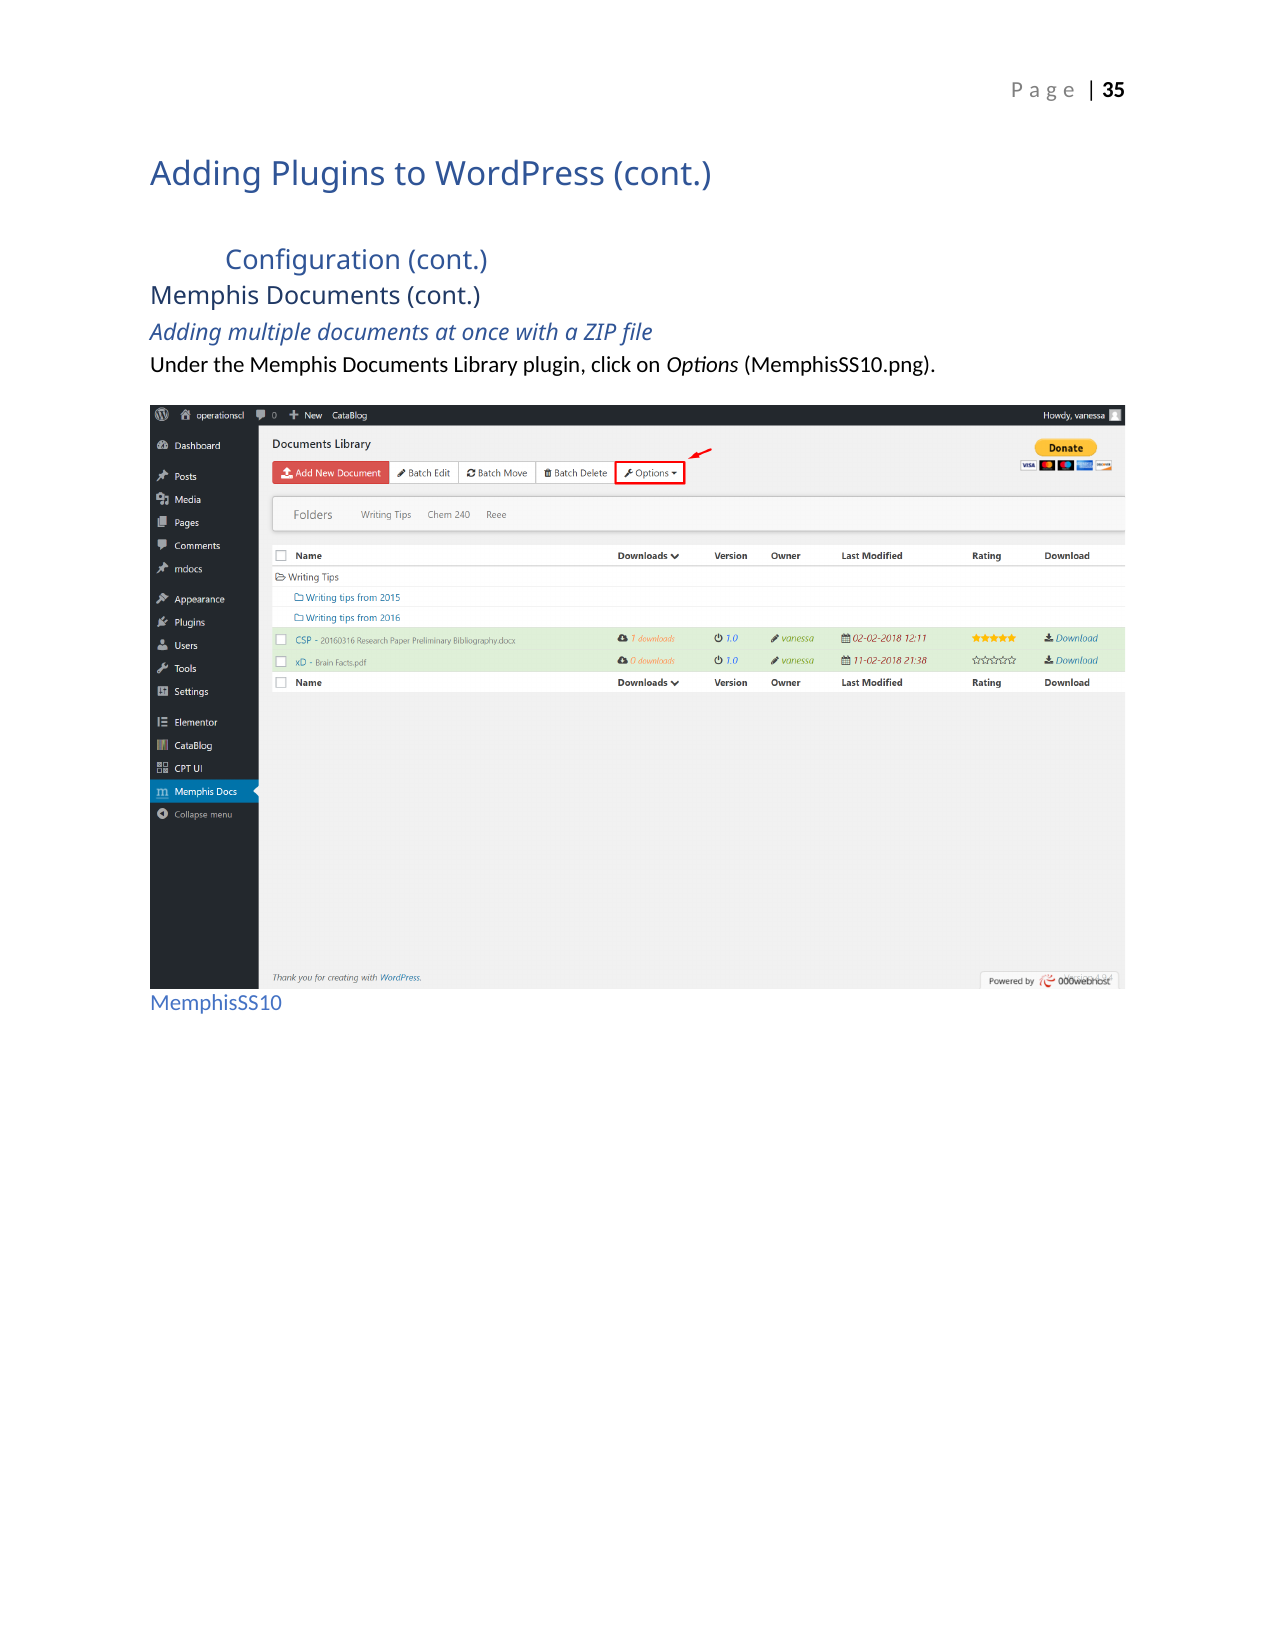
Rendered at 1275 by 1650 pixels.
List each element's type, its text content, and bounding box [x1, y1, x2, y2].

text Under the Memphis Documents Library plugin, click on Options (MemphisSS10.png). [150, 350, 1125, 378]
text Configuration (cont.) [150, 241, 1125, 278]
text MemphisSS10 [150, 989, 1125, 1016]
text Adding Plugins to WordPress (cont.) [150, 150, 1125, 195]
subtitle Adding multiple documents at once with a ZIP file [150, 316, 1125, 347]
text Memphis Documents (cont.) [150, 278, 1125, 312]
picture [150, 405, 1125, 989]
